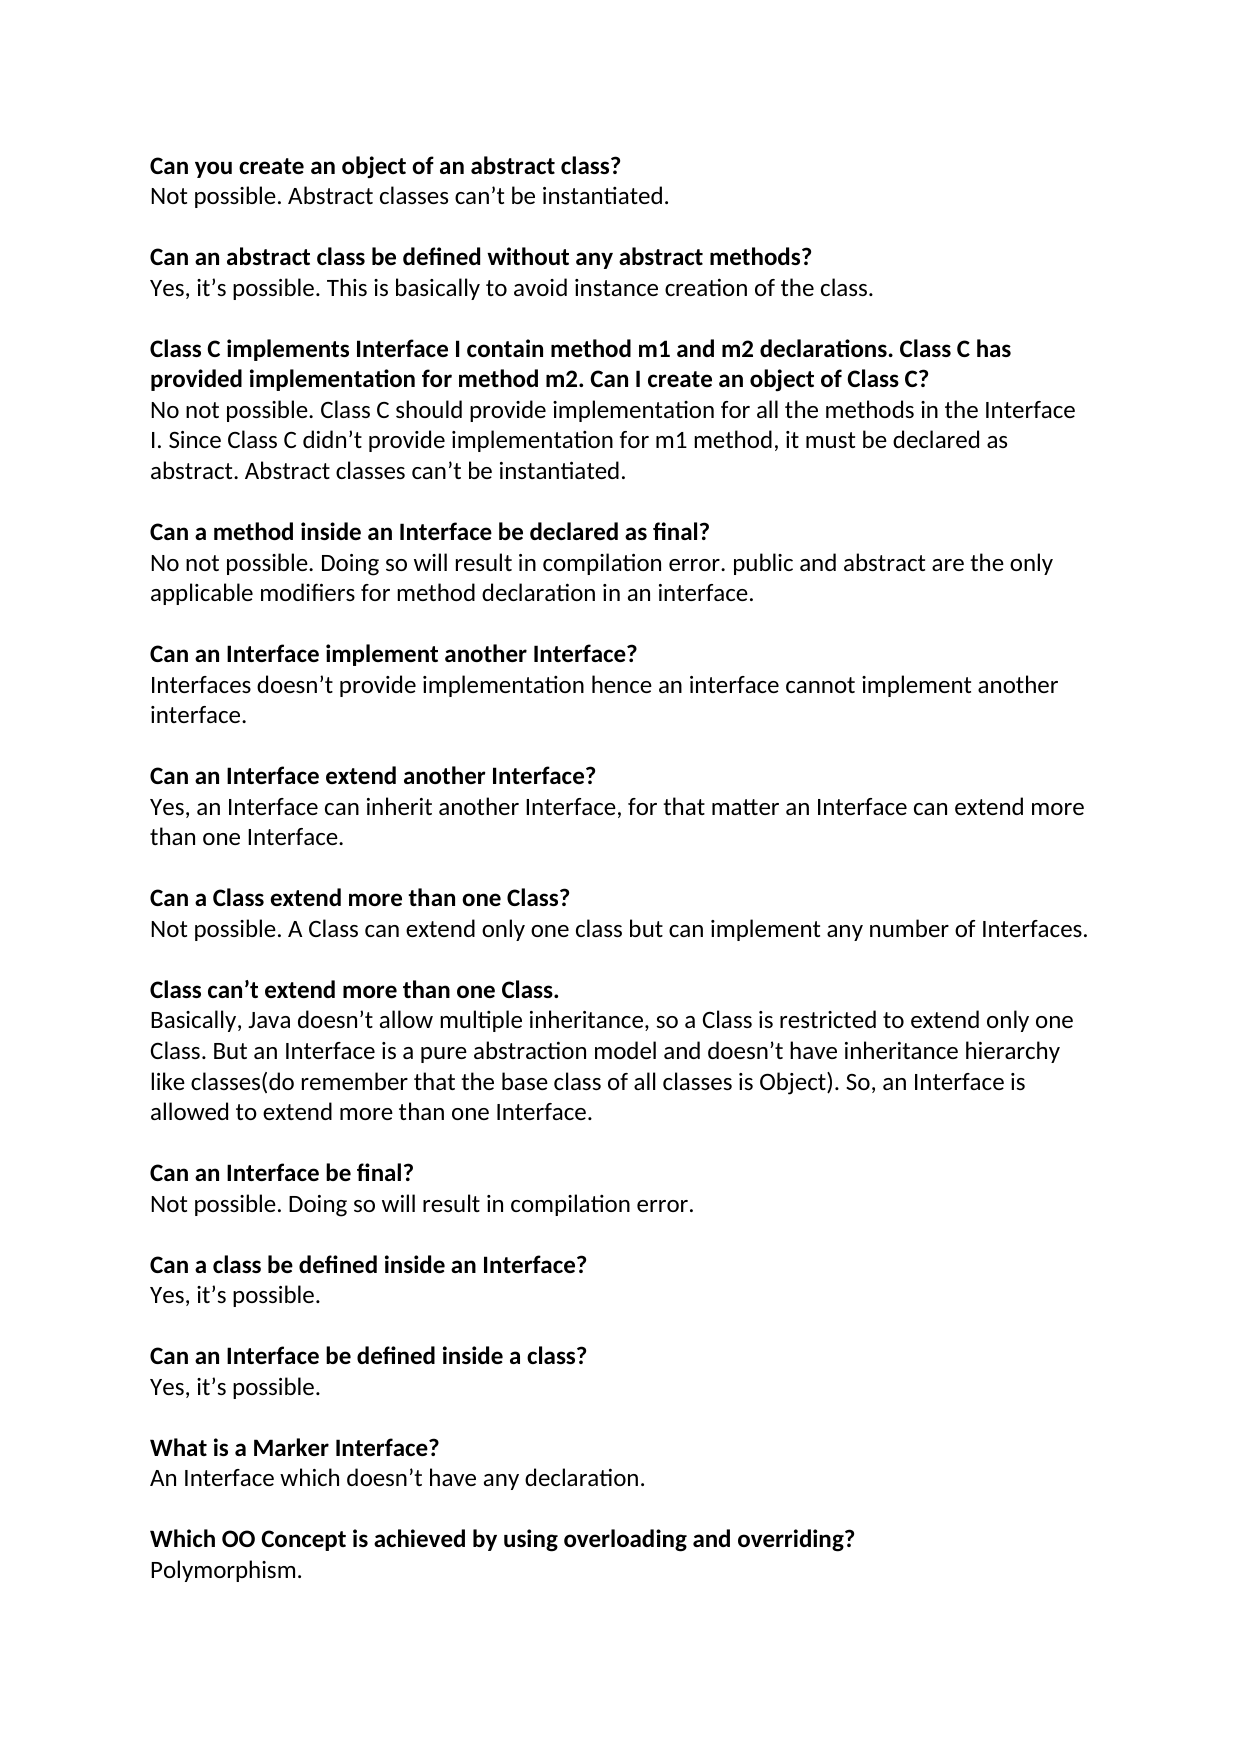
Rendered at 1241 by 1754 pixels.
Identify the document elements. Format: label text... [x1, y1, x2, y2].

text No not possible. Class C should provide implementation for all the methods in the Interface I. Since Class C didn’t provide implementation for m1 method, it must be declared as abstract. Abstract classes can’t be instantiated. [150, 394, 1090, 486]
text Basically, Java doesn’t allow multiple inheritance, so a Class is restricted to extend only one Class. But an Interface is a pure abstraction model and doesn’t have inheritance hierarchy like classes(do remember that the base class of all classes is Object). So, an Interface is allowed to extend more than one Interface. [150, 1004, 1090, 1127]
text Yes, it’s possible. This is basically to avoid instance creation of the class. [150, 272, 1090, 303]
text Can an Interface be final? [150, 1157, 1090, 1188]
text Yes, it’s possible. [150, 1371, 1090, 1401]
text Not possible. Abstract classes can’t be instantiated. [150, 181, 1090, 211]
text Can an Interface be defined inside a class? [150, 1340, 1090, 1371]
text Not possible. A Class can extend only one class but can implement any number of Interfaces. [150, 913, 1090, 943]
text Can a Class extend more than one Class? [150, 882, 1090, 913]
text Can a method inside an Interface be declared as final? [150, 516, 1090, 547]
text Can an Interface extend another Interface? [150, 760, 1090, 791]
text Can an abstract class be defined without any abstract methods? [150, 242, 1090, 272]
text Polymorphism. [150, 1554, 1090, 1584]
text Which OO Concept is achieved by using overloading and overriding? [150, 1523, 1090, 1554]
text Class can’t extend more than one Class. [150, 974, 1090, 1004]
text Interfaces doesn’t provide implementation hence an interface cannot implement another interface. [150, 669, 1090, 730]
text Class C implements Interface I contain method m1 and m2 declarations. Class C has provided implementation for method m2. Can I create an object of Class C? [150, 333, 1090, 394]
text Can a class be defined inside an Interface? [150, 1249, 1090, 1279]
text Can you create an object of an abstract class? [150, 150, 1090, 181]
text Yes, an Interface can inherit another Interface, for that matter an Interface can extend more than one Interface. [150, 791, 1090, 852]
text Not possible. Doing so will result in compilation error. [150, 1188, 1090, 1218]
text An Interface which doesn’t have any declaration. [150, 1462, 1090, 1493]
text Yes, it’s possible. [150, 1279, 1090, 1310]
text No not possible. Doing so will result in compilation error. public and abstract are the only applicable modifiers for method declaration in an interface. [150, 547, 1090, 608]
text What is a Marker Interface? [150, 1432, 1090, 1462]
text Can an Interface implement another Interface? [150, 638, 1090, 669]
